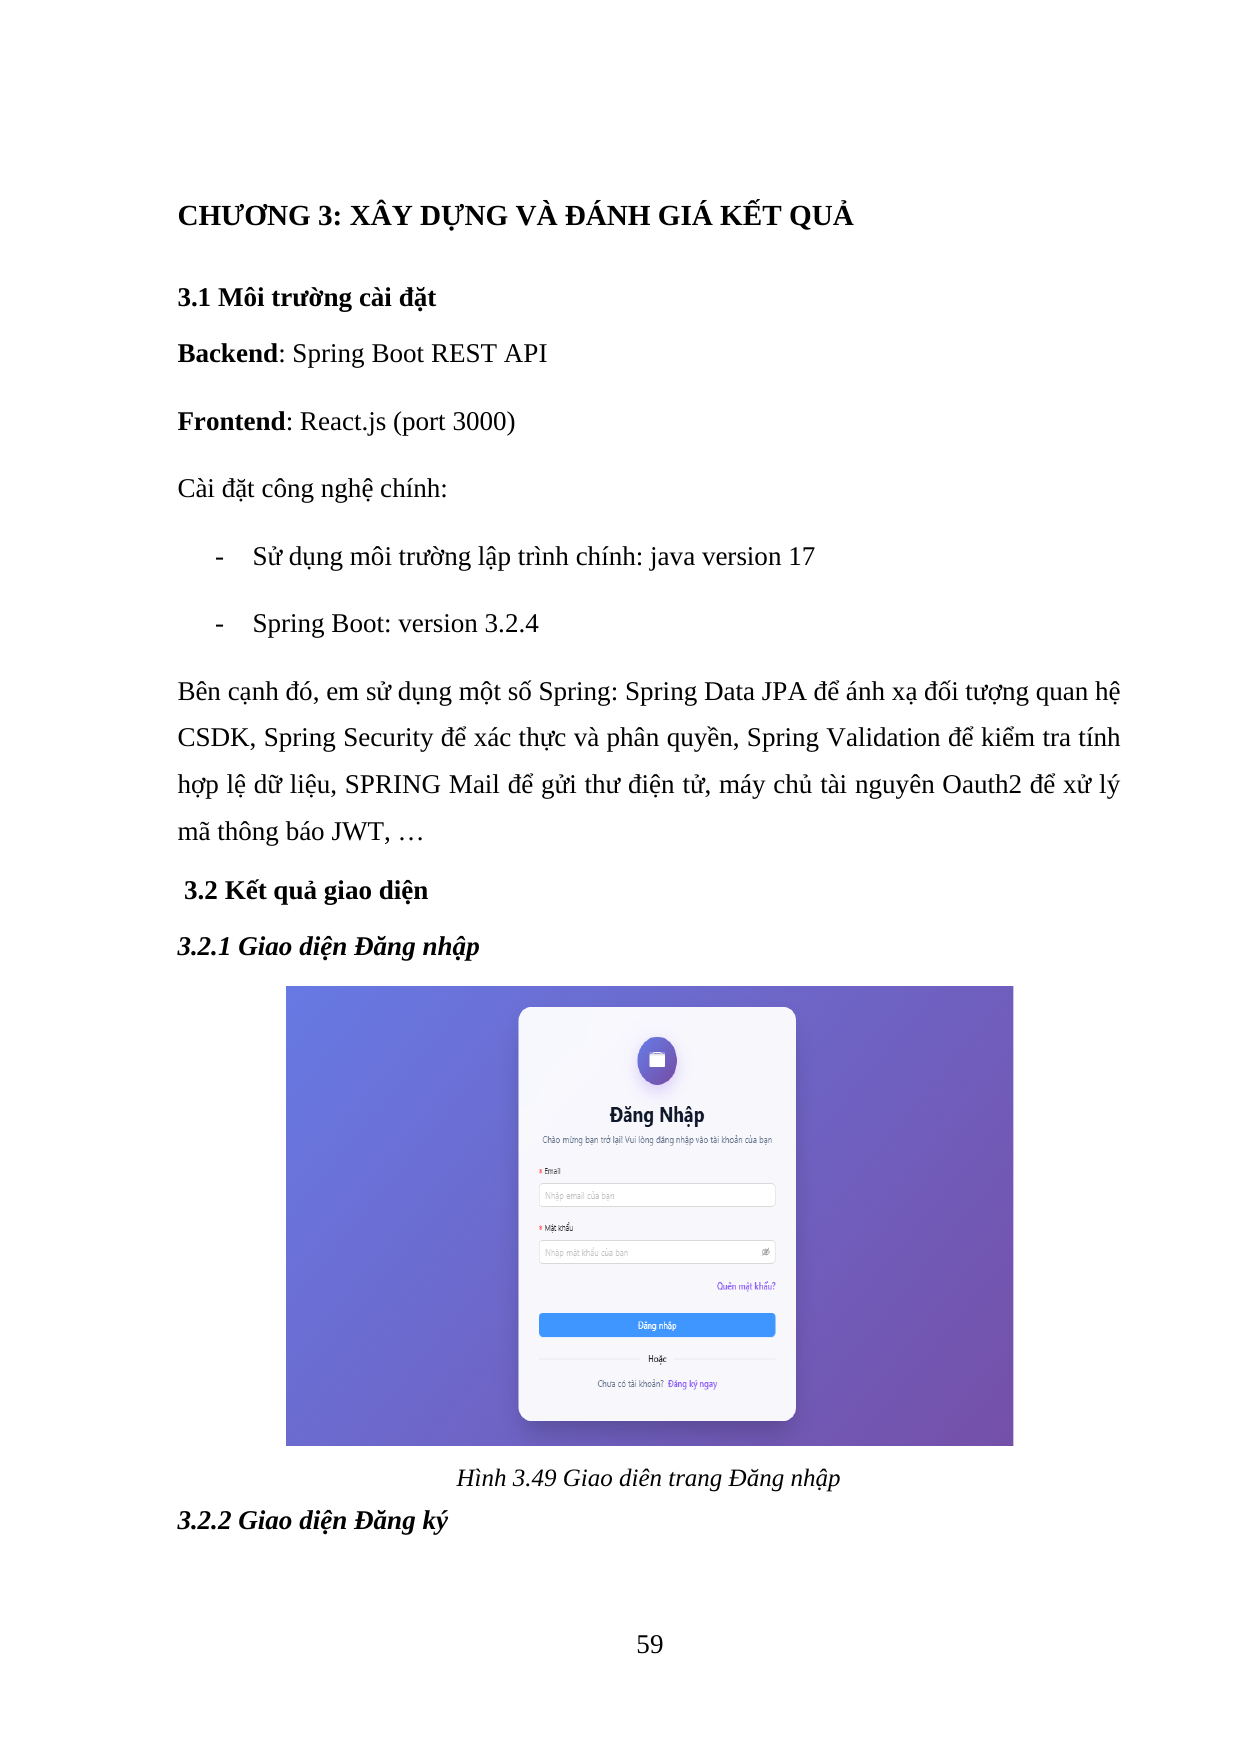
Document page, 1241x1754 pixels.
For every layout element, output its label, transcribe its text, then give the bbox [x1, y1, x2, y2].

text Bên cạnh đó, em sử dụng một số Spring: Spring Data JPA để ánh xạ đối tượng quan hệ CSDK, Spring Security để xác thực và phân quyền, Spring Validation để kiểm tra tính hợp lệ dữ liệu, SPRING Mail để gửi thư điện tử, máy chủ tài nguyên Oauth2 để xử lý mã thông báo JWT, … [177, 675, 1122, 846]
list Spring Boot: version 3.2.4 [215, 607, 1122, 638]
subtitle 3.1 Môi trường cài đặt [177, 281, 1122, 312]
picture [286, 986, 1014, 1446]
subtitle 3.2.2 Giao diện Đăng ký [177, 1504, 1122, 1535]
subtitle 3.2 Kết quả giao diện [177, 874, 1122, 905]
subtitle 3.2.1 Giao diện Đăng nhập [177, 930, 1122, 961]
list Sử dụng môi trường lập trình chính: java version 17 [215, 540, 1122, 571]
text Frontend: React.js (port 3000) [177, 405, 1122, 436]
text Backend: Spring Boot REST API [177, 337, 1122, 368]
subtitle XÂY DỰNG VÀ ĐÁNH GIÁ KẾT QUẢ [177, 198, 1122, 231]
text Cài đặt công nghệ chính: [177, 472, 1122, 503]
